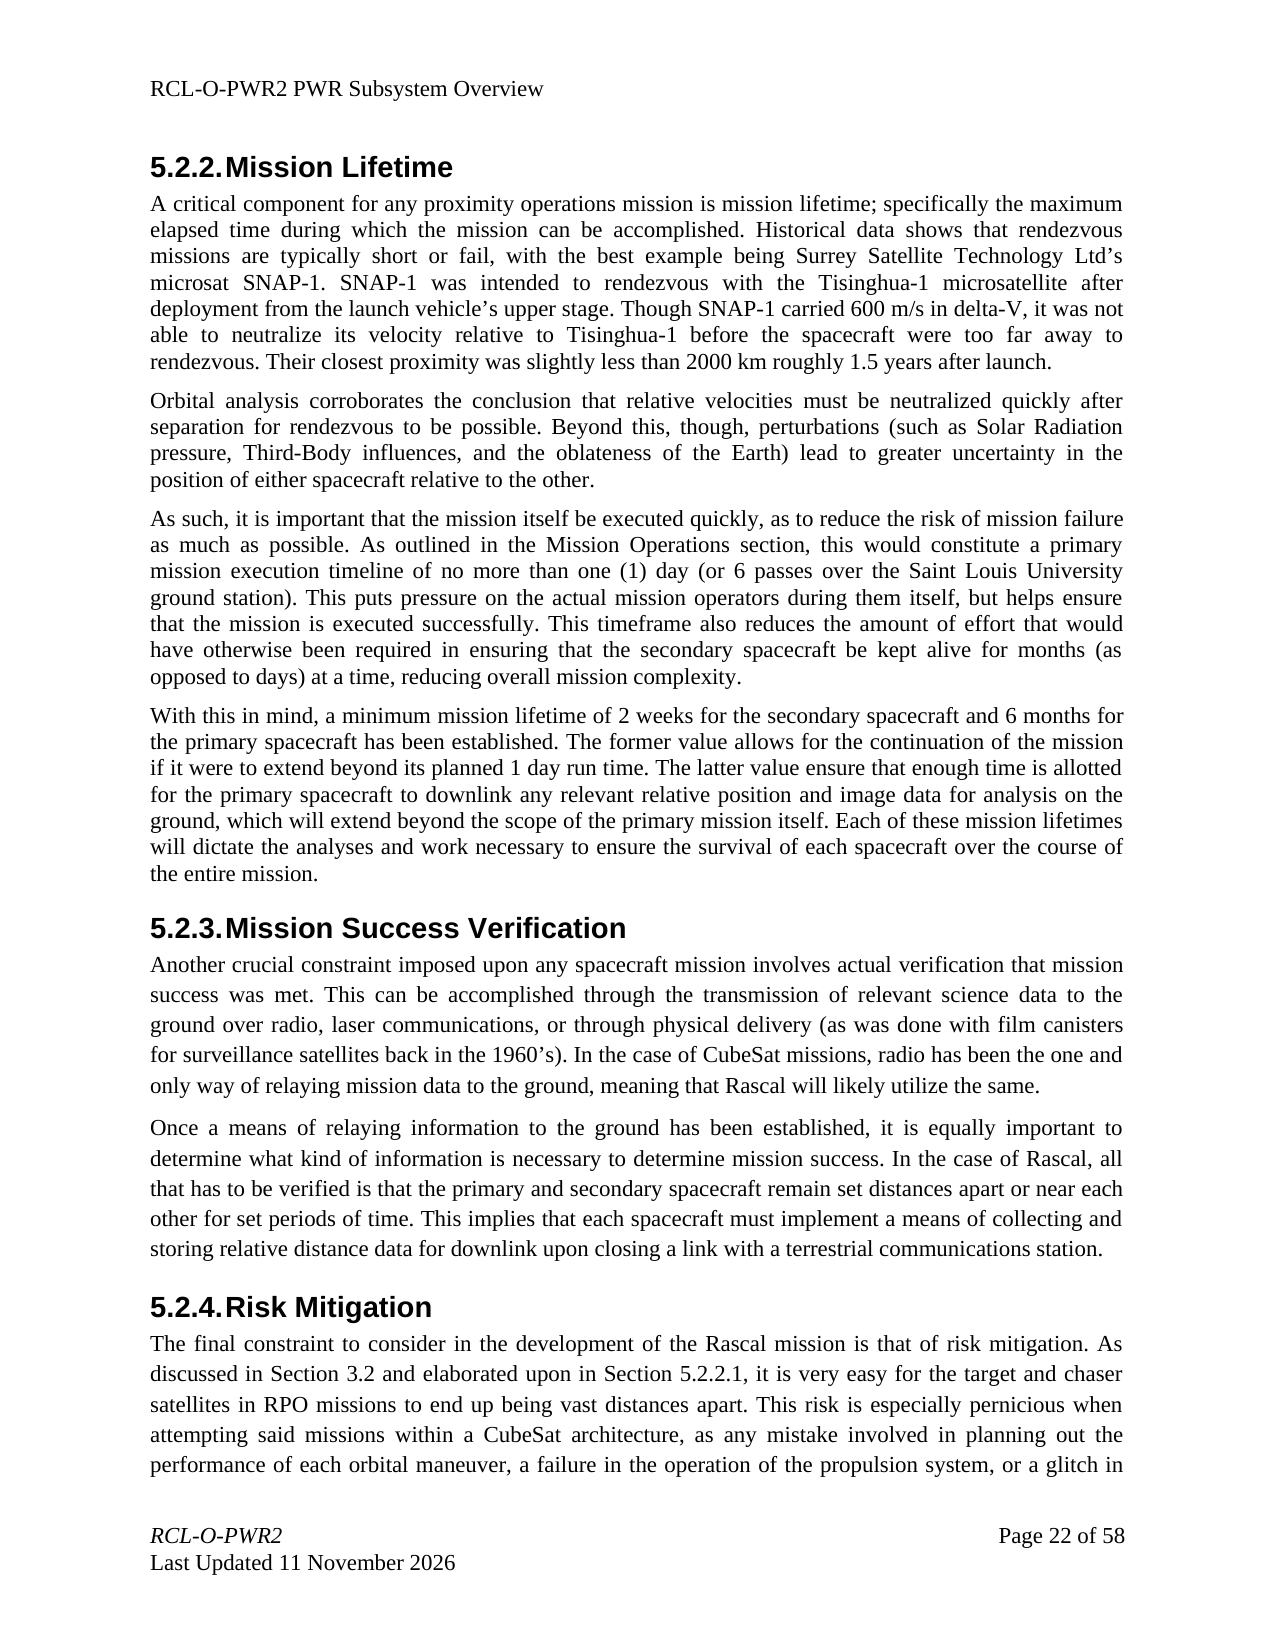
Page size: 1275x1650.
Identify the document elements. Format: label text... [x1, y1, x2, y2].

subtitle Mission Success Verification [150, 911, 1125, 945]
text Orbital analysis corroborates the conclusion that relative velocities must be neutralized quickly after separation for rendezvous to be possible. Beyond this, though, perturbations (such as Solar Radiation pressure, Third-Body influences, and the oblateness of the Earth) lead to greater uncertainty in the position of either spacecraft relative to the other. [150, 387, 1125, 492]
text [150, 1330, 1125, 1477]
text Once a means of relaying information to the ground has been established, it is equally important to determine what kind of information is necessary to determine mission success. In the case of Rascal, all that has to be verified is that the primary and secondary spacecraft remain set distances apart or near each other for set periods of time. This implies that each spacecraft must implement a means of collecting and storing relative distance data for downlink upon closing a link with a terrestrial communications station. [150, 1114, 1125, 1262]
text With this in mind, a minimum mission lifetime of 2 weeks for the secondary spacecraft and 6 months for the primary spacecraft has been established. The former value allows for the continuation of the mission if it were to extend beyond its planned 1 day run time. The latter value ensure that enough time is allotted for the primary spacecraft to downlink any relevant relative position and image data for analysis on the ground, which will extend beyond the scope of the primary mission itself. Each of these mission lifetimes will dictate the analyses and work necessary to ensure the survival of each spacecraft over the course of the entire mission. [150, 702, 1125, 886]
text Another crucial constraint imposed upon any spacecraft mission involves actual verification that mission success was met. This can be accomplished through the transmission of relevant science data to the ground over radio, laser communications, or through physical delivery (as was done with film canisters for surveillance satellites back in the 1960’s). In the case of CubeSat missions, radio has been the one and only way of relaying mission data to the ground, meaning that Rascal will likely utilize the same. [150, 951, 1125, 1098]
subtitle Mission Lifetime [150, 150, 1125, 183]
subtitle Risk Mitigation [150, 1291, 1125, 1324]
text As such, it is important that the mission itself be executed quickly, as to reduce the risk of mission failure as much as possible. As outlined in the Mission Operations section, this would constitute a primary mission execution timeline of no more than one (1) day (or 6 passes over the Saint Louis University ground station). This puts pressure on the actual mission operators during them itself, but helps ensure that the mission is executed successfully. This timeframe also reduces the amount of effort that would have otherwise been required in ensuring that the secondary spacecraft be kept alive for months (as opposed to days) at a time, reducing overall mission complexity. [150, 505, 1125, 689]
text A critical component for any proximity operations mission is mission lifetime; specifically the maximum elapsed time during which the mission can be accomplished. Historical data shows that rendezvous missions are typically short or fail, with the best example being Surrey Satellite Technology Ltd’s microsat SNAP-1. SNAP-1 was intended to rendezvous with the Tisinghua-1 microsatellite after deployment from the launch vehicle’s upper stage. Though SNAP-1 carried 600 m/s in delta-V, it was not able to neutralize its velocity relative to Tisinghua-1 before the spacecraft were too far away to rendezvous. Their closest proximity was slightly less than 2000 km roughly 1.5 years after launch. [150, 190, 1125, 374]
